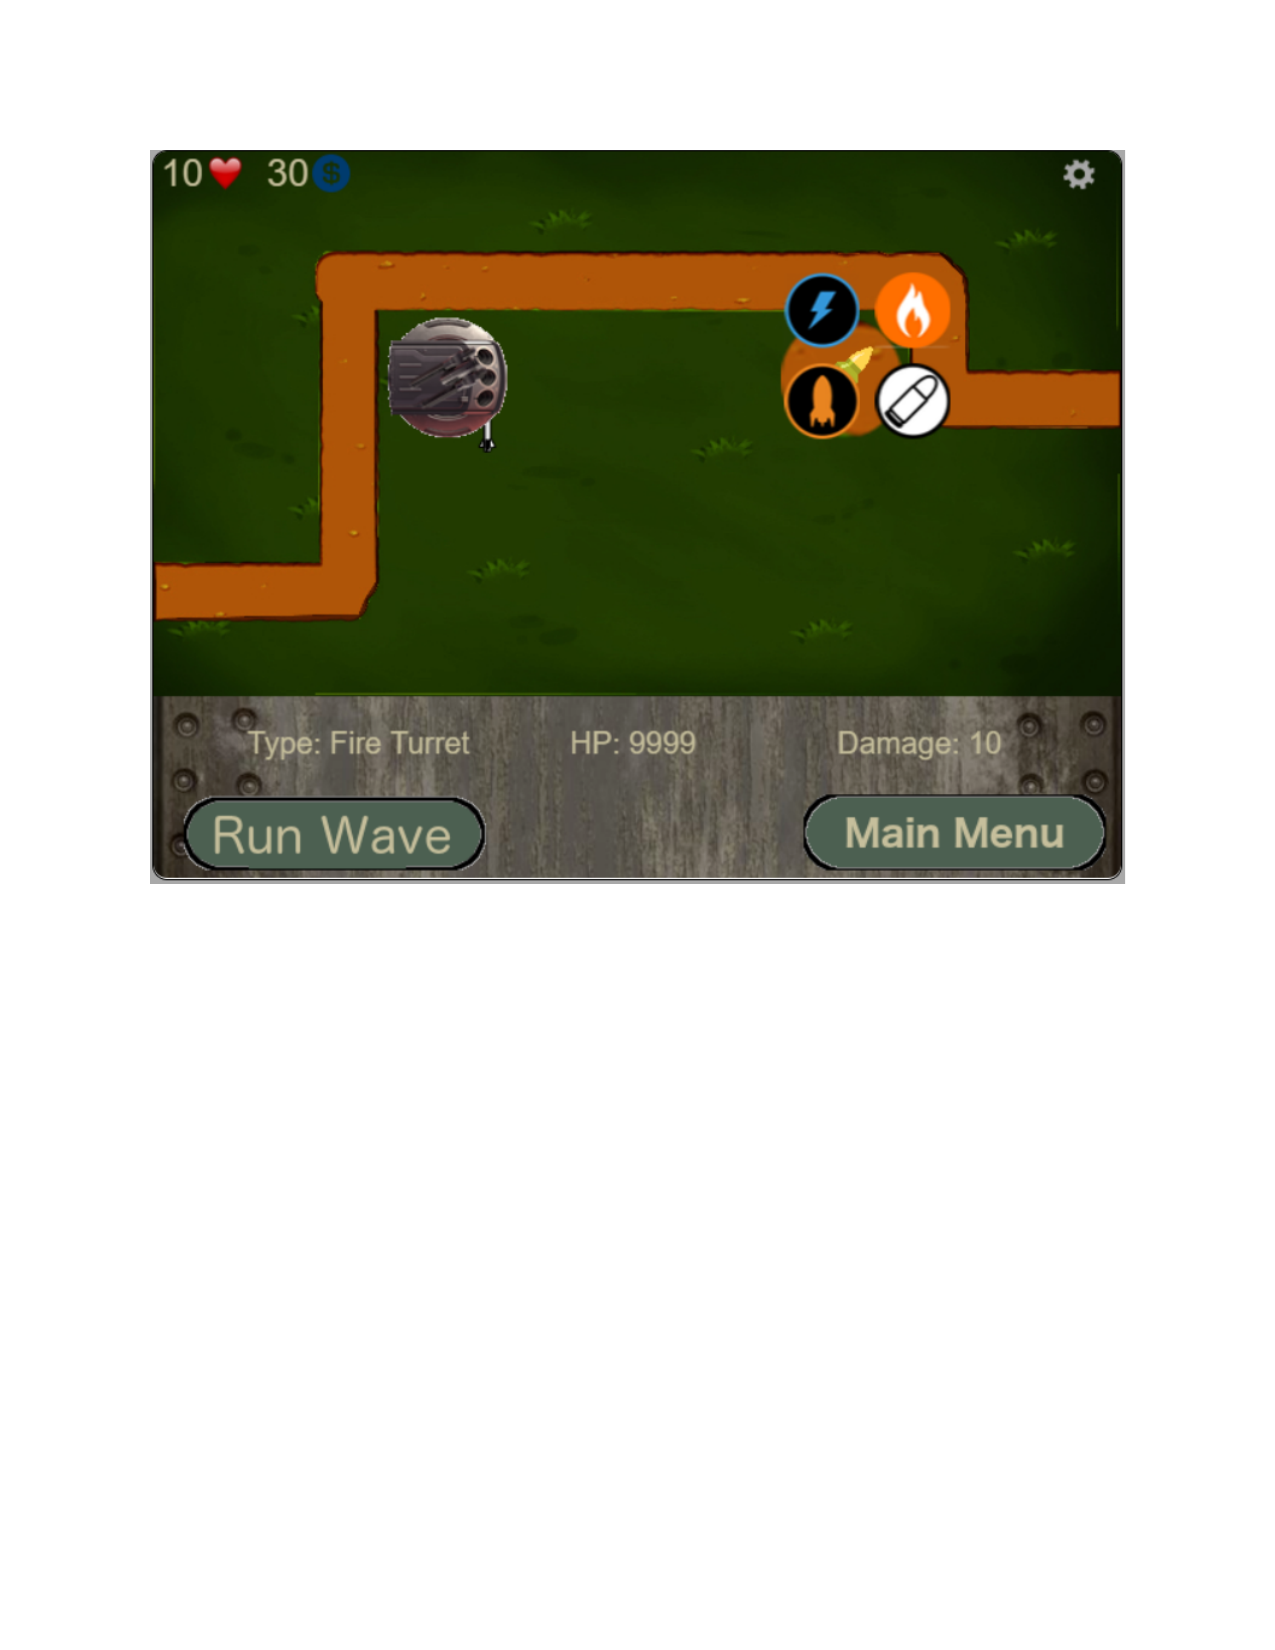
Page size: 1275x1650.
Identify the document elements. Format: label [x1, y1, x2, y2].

picture [150, 150, 1125, 884]
